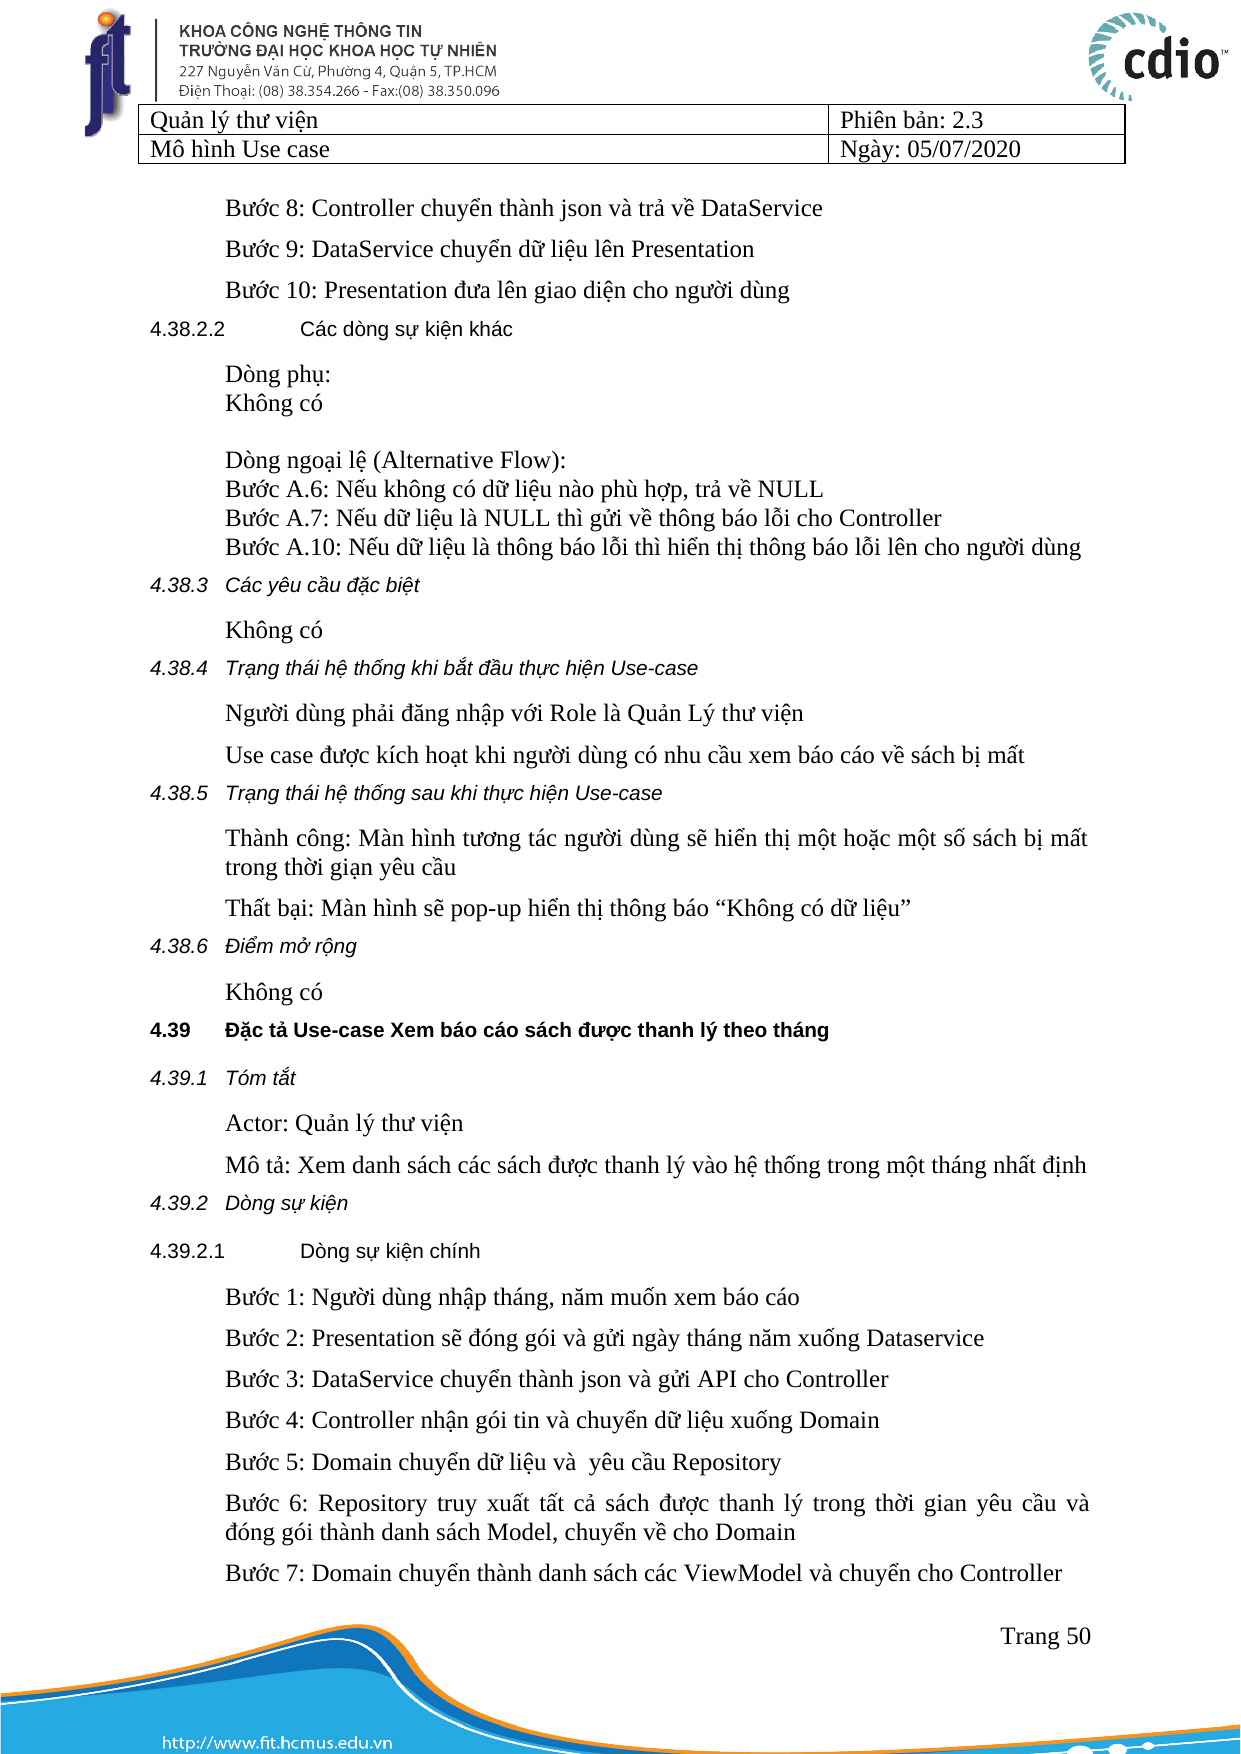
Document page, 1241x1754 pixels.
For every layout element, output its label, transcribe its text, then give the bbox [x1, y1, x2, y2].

text Không có [225, 615, 1090, 644]
text Bước 10: Presentation đưa lên giao diện cho người dùng [225, 276, 1090, 304]
picture [61, 1, 1241, 161]
subtitle Dòng sự kiện chính [150, 1239, 1090, 1263]
text Bước 3: DataService chuyển thành json và gửi API cho Controller [225, 1364, 1090, 1393]
subtitle Dòng sự kiện [150, 1191, 1090, 1215]
text Bước 6: Repository truy xuất tất cả sách được thanh lý trong thời gian yêu cầu và đóng gói thành danh sách Model, chuyển về cho Domain [225, 1488, 1090, 1545]
text Mô tả: Xem danh sách các sách được thanh lý vào hệ thống trong một tháng nhất định [225, 1150, 1090, 1178]
text Bước A.10: Nếu dữ liệu là thông báo lỗi thì hiển thị thông báo lỗi lên cho người dùng [150, 532, 1090, 560]
picture [0, 1621, 1241, 1754]
text Thành công: Màn hình tương tác người dùng sẽ hiển thị một hoặc một số sách bị mất trong thời giạn yêu cầu [225, 823, 1090, 881]
text Bước 5: Domain chuyển dữ liệu và yêu cầu Repository [225, 1447, 1090, 1475]
picture [829, 105, 1124, 134]
text Thất bại: Màn hình sẽ pop-up hiển thị thông báo “Không có dữ liệu” [225, 893, 1090, 922]
picture [139, 135, 828, 161]
text Bước 1: Người dùng nhập tháng, năm muốn xem báo cáo [225, 1282, 1090, 1310]
text Người dùng phải đăng nhập với Role là Quản Lý thư viện [225, 698, 1090, 727]
text Bước 8: Controller chuyển thành json và trả về DataService [225, 193, 1090, 222]
text Bước 7: Domain chuyển thành danh sách các ViewModel và chuyển cho Controller [225, 1558, 1090, 1587]
text Dòng ngoại lệ (Alternative Flow): [150, 445, 1090, 474]
subtitle Trạng thái hệ thống khi bắt đầu thực hiện Use-case [150, 656, 1090, 680]
text Bước 9: DataService chuyển dữ liệu lên Presentation [225, 234, 1090, 263]
subtitle Các yêu cầu đặc biệt [150, 573, 1090, 597]
subtitle Đặc tả Use-case Xem báo cáo sách được thanh lý theo tháng [150, 1018, 1090, 1042]
text Không có [150, 388, 1090, 417]
subtitle Trạng thái hệ thống sau khi thực hiện Use-case [150, 781, 1090, 805]
subtitle Tóm tắt [150, 1066, 1090, 1090]
text Bước A.6: Nếu không có dữ liệu nào phù hợp, trả về NULL [150, 474, 1090, 503]
picture [829, 135, 1124, 161]
picture [139, 105, 828, 134]
text Bước A.7: Nếu dữ liệu là NULL thì gửi về thông báo lỗi cho Controller [150, 503, 1090, 532]
text Bước 2: Presentation sẽ đóng gói và gửi ngày tháng năm xuống Dataservice [225, 1323, 1090, 1352]
text Bước 4: Controller nhận gói tin và chuyển dữ liệu xuống Domain [225, 1405, 1090, 1434]
subtitle Điểm mở rộng [150, 934, 1090, 958]
subtitle Các dòng sự kiện khác [150, 317, 1090, 341]
text Không có [225, 977, 1090, 1005]
text Use case được kích hoạt khi người dùng có nhu cầu xem báo cáo về sách bị mất [225, 740, 1090, 768]
text Dòng phụ: [150, 359, 1090, 388]
text Actor: Quản lý thư viện [225, 1108, 1090, 1137]
